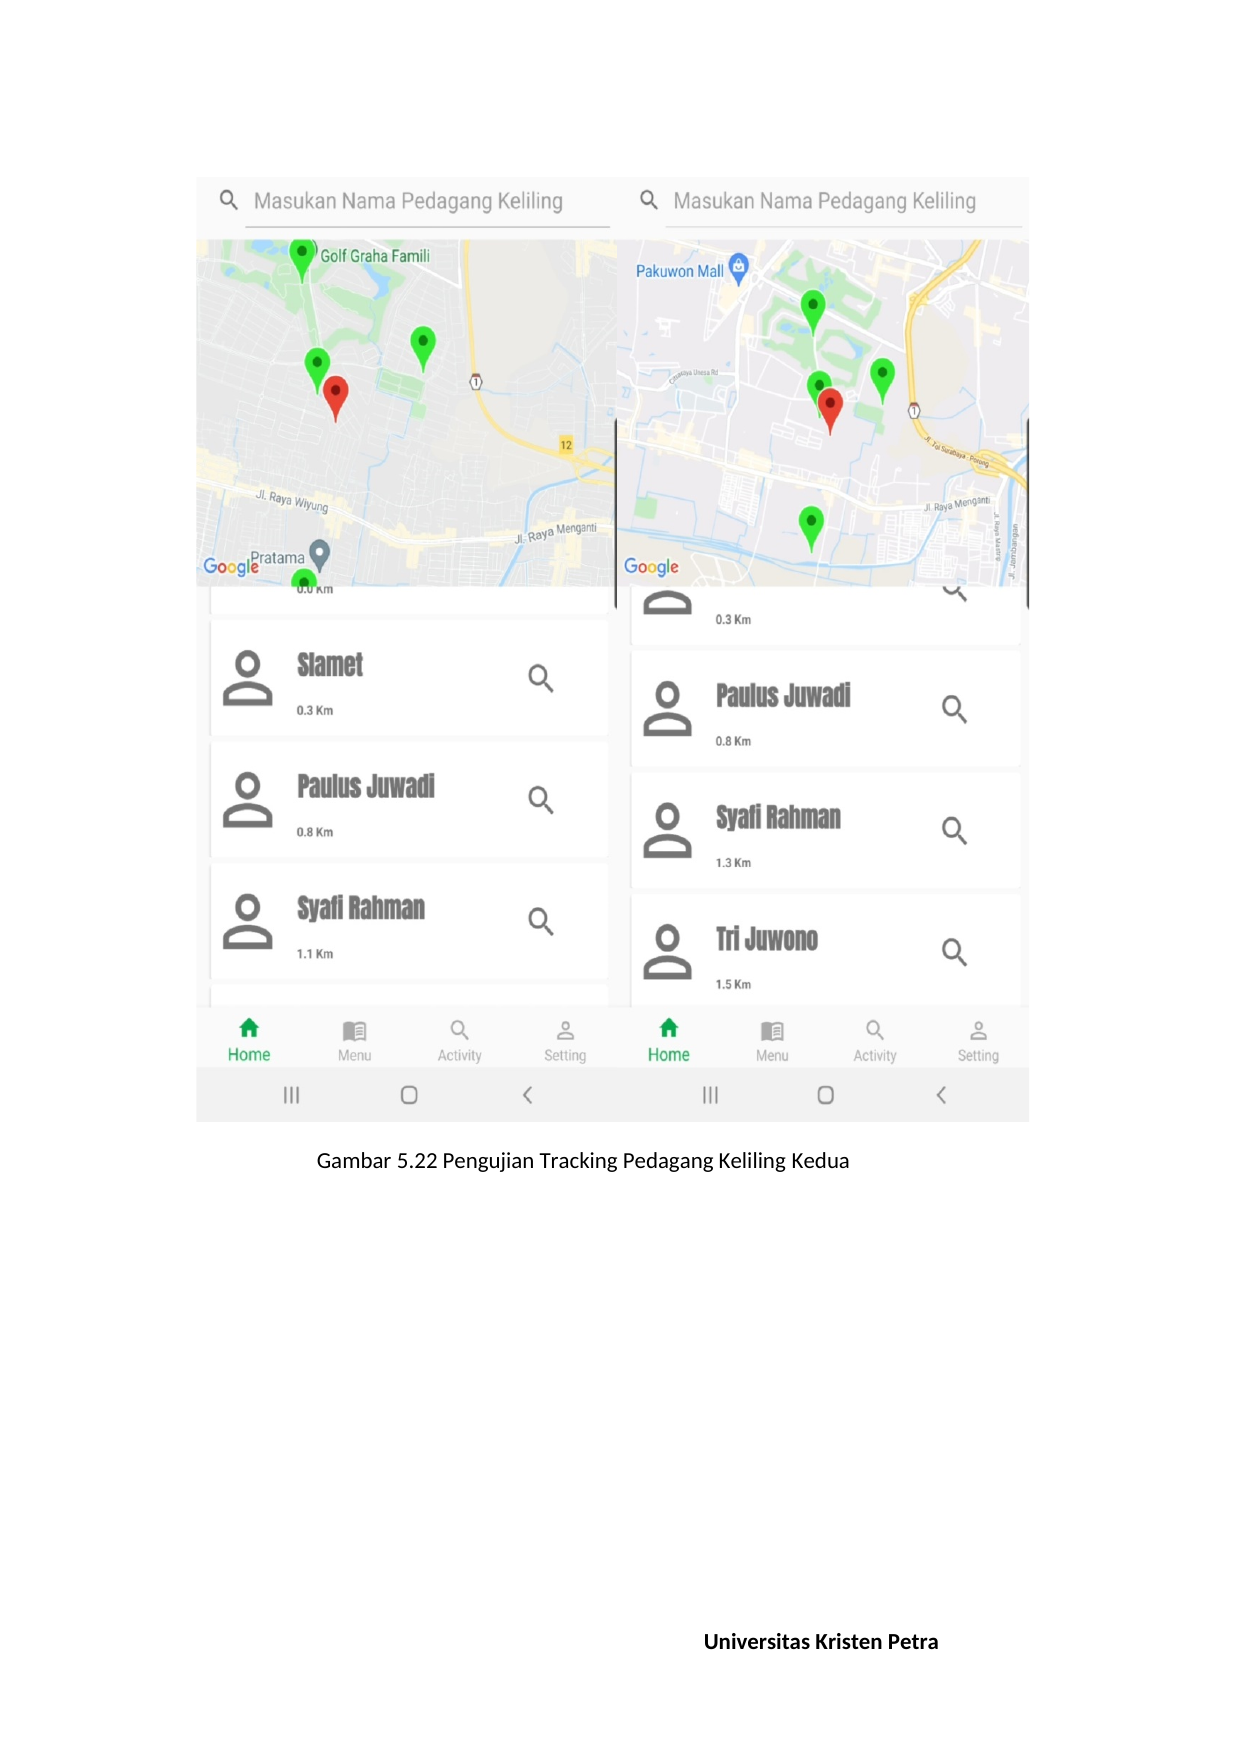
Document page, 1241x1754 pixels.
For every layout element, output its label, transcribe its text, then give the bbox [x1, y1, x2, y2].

picture [196, 177, 1030, 1122]
